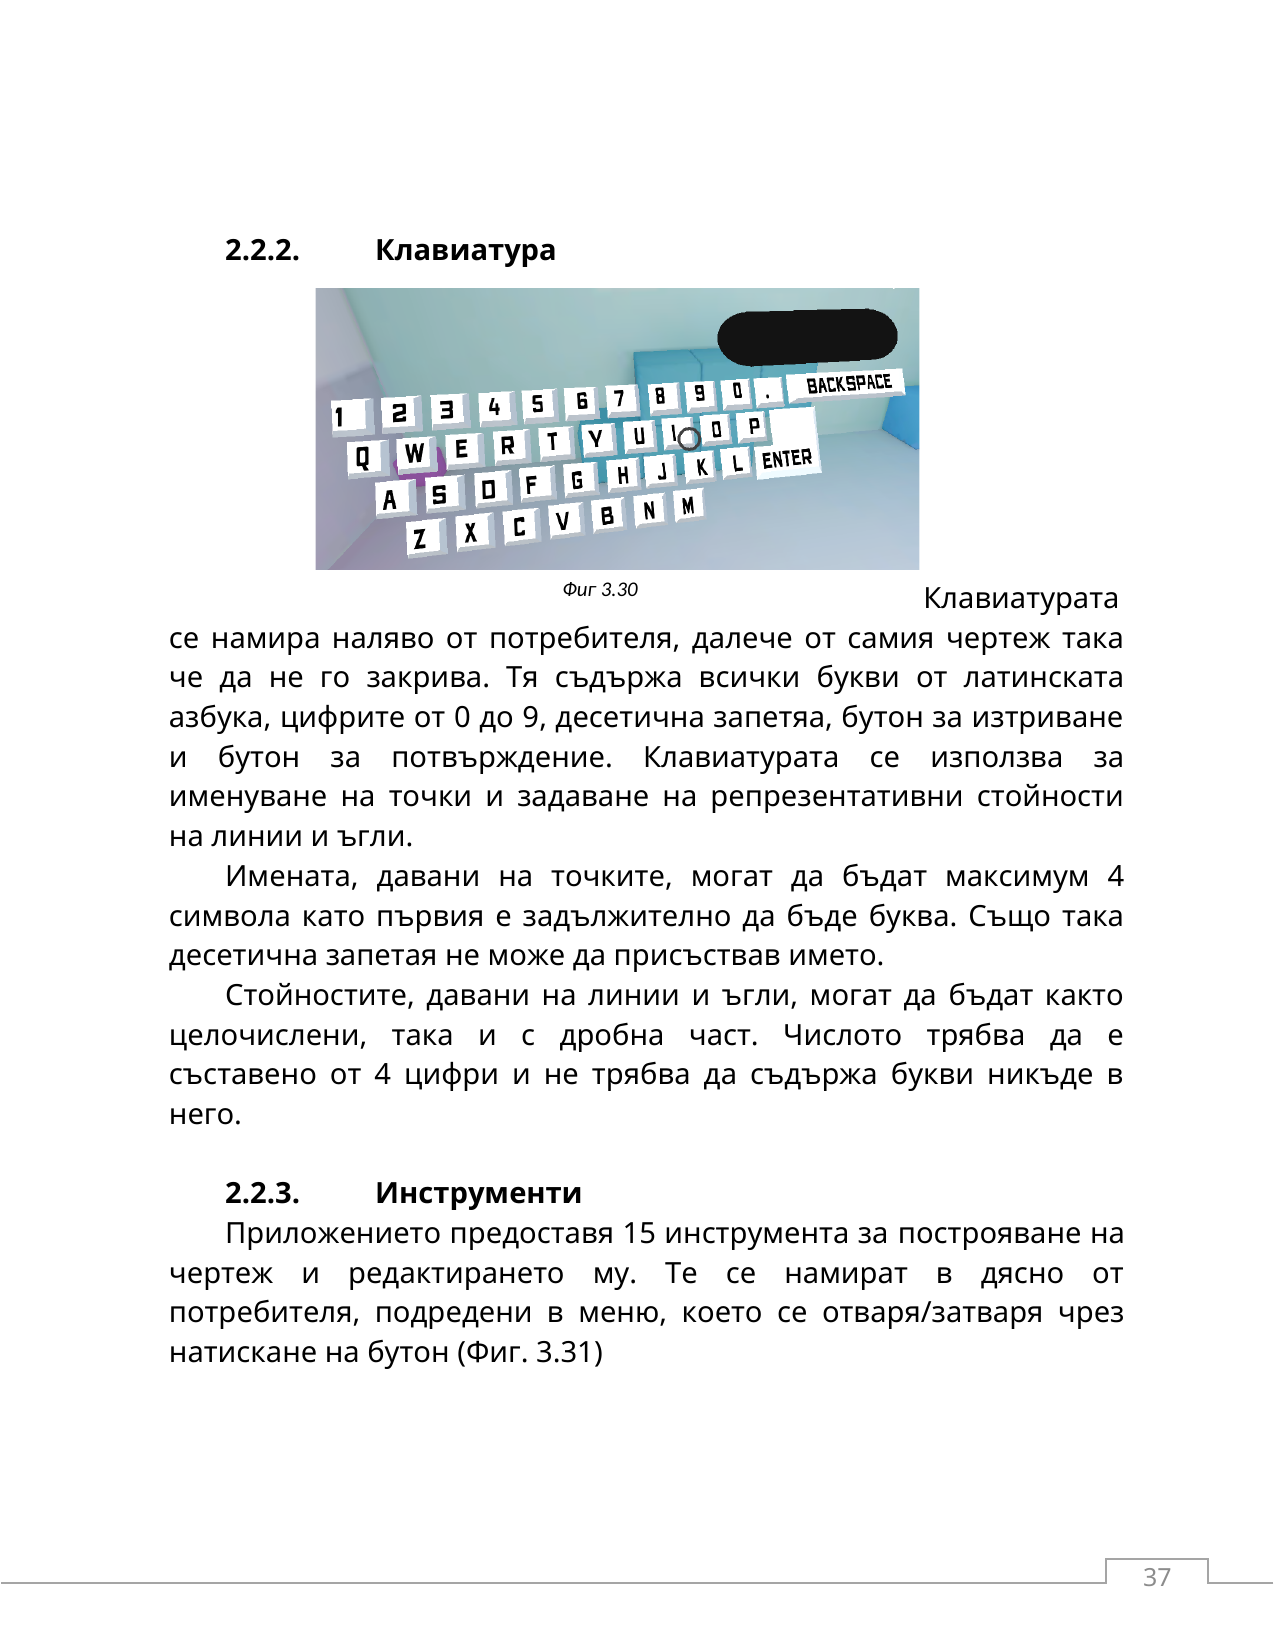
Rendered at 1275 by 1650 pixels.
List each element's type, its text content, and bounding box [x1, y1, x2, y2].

text Стойностите, давани на линии и ъгли, могат да бъдат както целочислени, така и с дробна част. Числото трябва да е съставено от 4 цифри и не трябва да съдържа букви никъде в него. [169, 974, 1125, 1133]
picture [315, 288, 920, 570]
text Имената, давани на точките, могат да бъдат максимум 4 символа като първия е задължително да бъде буква. Също така десетична запетая не може да присъствав името. [169, 855, 1125, 974]
text Клавиатурата се намира наляво от потребителя, далече от самия чертеж така че да не го закрива. Тя съдържа всички букви от латинската азбука, цифрите от 0 до 9, десетична запетяа, бутон за изтриване и бутон за потвърждение. Клавиатурата се използва за именуване на точки и задаване на репрезентативни стойности на линии и ъгли. [169, 392, 1125, 855]
text Приложението предоставя 15 инструмента за построяване на чертеж и редактирането му. Те се намират в дясно от потребителя, подредени в меню, което се отваря/затваря чрез натискане на бутон (Фиг. 3.31) [169, 1212, 1125, 1371]
list Инструменти [225, 1173, 1125, 1212]
list Клавиатура [225, 229, 1125, 269]
